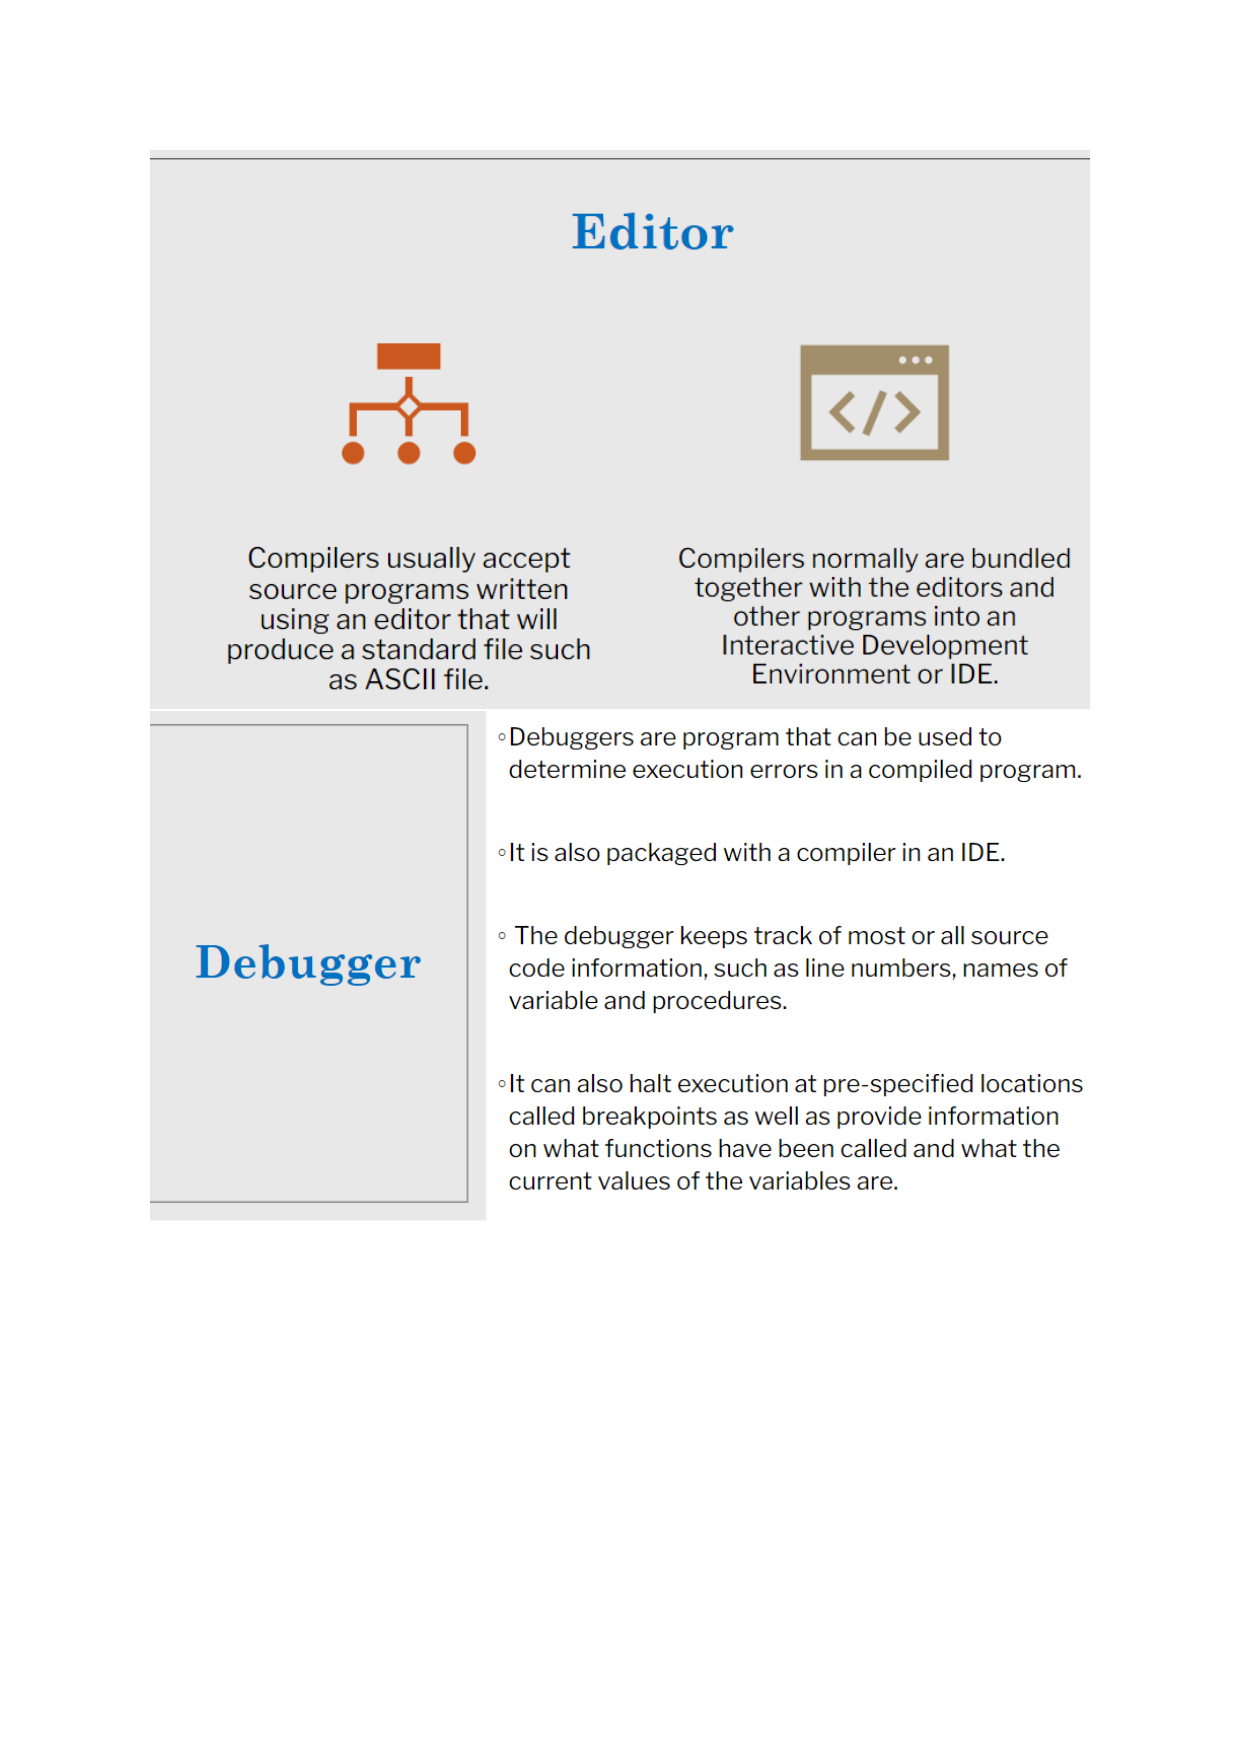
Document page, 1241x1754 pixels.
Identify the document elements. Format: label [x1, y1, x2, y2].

picture [150, 150, 1091, 709]
picture [150, 711, 1091, 1221]
